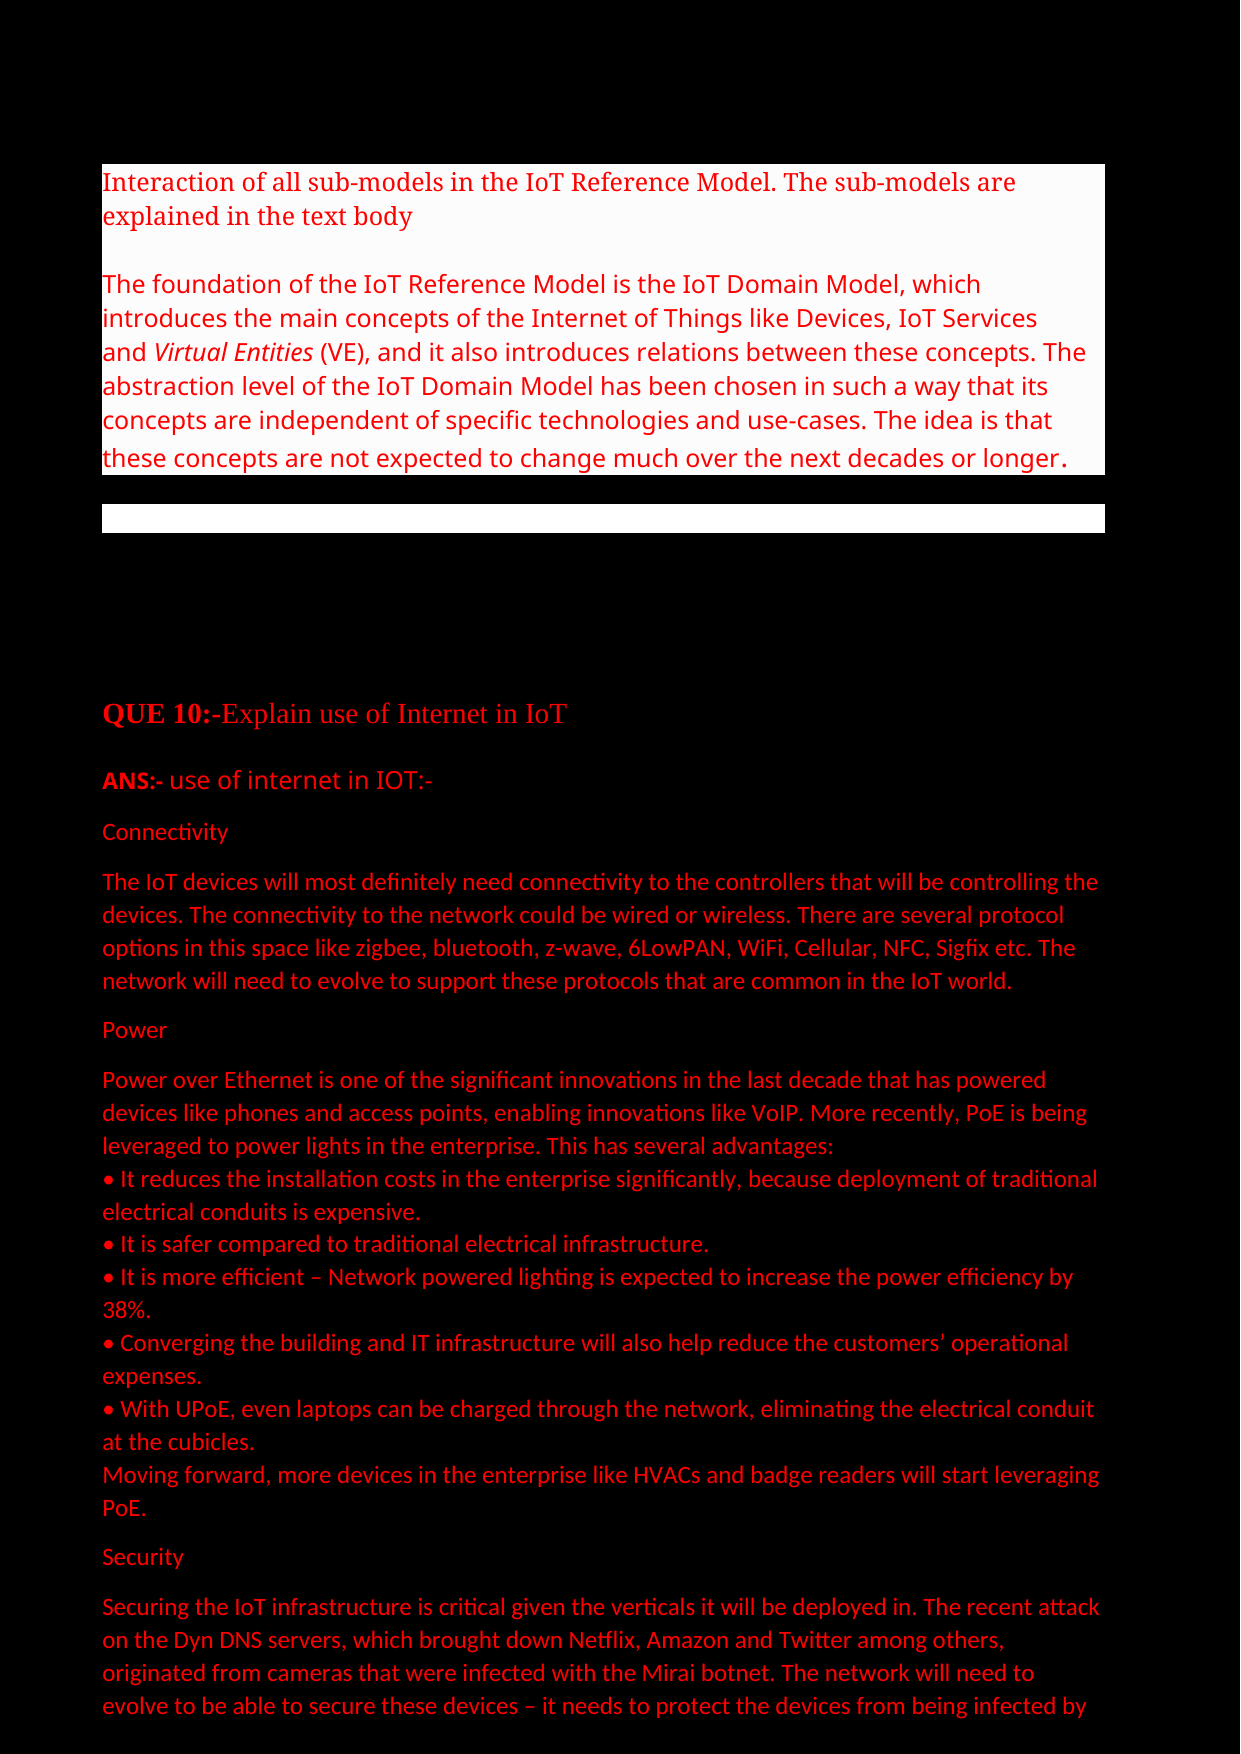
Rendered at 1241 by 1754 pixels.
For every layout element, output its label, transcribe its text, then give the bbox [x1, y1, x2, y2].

text The foundation of the IoT Reference Model is the IoT Domain Model, which introduces the main concepts of the Internet of Things like Devices, IoT Services and Virtual Entities (VE), and it also introduces relations between these concepts. The abstraction level of the IoT Domain Model has been chosen in such a way that its concepts are independent of specific technologies and use-cases. The idea is that these concepts are not expected to change much over the next decades or longer. [102, 267, 1105, 475]
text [102, 1591, 1105, 1720]
text Power over Ethernet is one of the significant innovations in the last decade that has powered devices like phones and access points, enabling innovations like VoIP. More recently, PoE is being leveraged to power lights in the enterprise. This has several advantages: • It reduces the installation costs in the enterprise significantly, because deployment of traditional electrical conduits is expensive. • It is safer compared to traditional electrical infrastructure. • It is more efficient – Network powered lighting is expected to increase the power efficiency by 38%. • Converging the building and IT infrastructure will also help reduce the customers’ operational expenses. • With UPoE, even laptops can be charged through the network, eliminating the electrical conduit at the cubicles. Moving forward, more devices in the enterprise like HVACs and badge readers will start leveraging PoE. [102, 1064, 1105, 1522]
text Power [102, 1014, 1105, 1045]
text ANS:- use of internet in IOT:- [102, 763, 1105, 797]
text Connectivity [102, 816, 1105, 847]
text Security [102, 1541, 1105, 1572]
text Interaction of all sub-models in the IoT Reference Model. The sub-models are explained in the text body [102, 164, 1105, 233]
text QUE 10:-Explain use of Internet in IoT [102, 696, 1105, 729]
text The IoT devices will most definitely need connectivity to the controllers that will be controlling the devices. The connectivity to the network could be wired or wireless. There are several protocol options in this space like zigbee, bluetooth, z-wave, 6LowPAN, WiFi, Cellular, NFC, Sigfix etc. The network will need to evolve to support these protocols that are common in the IoT world. [102, 866, 1105, 995]
